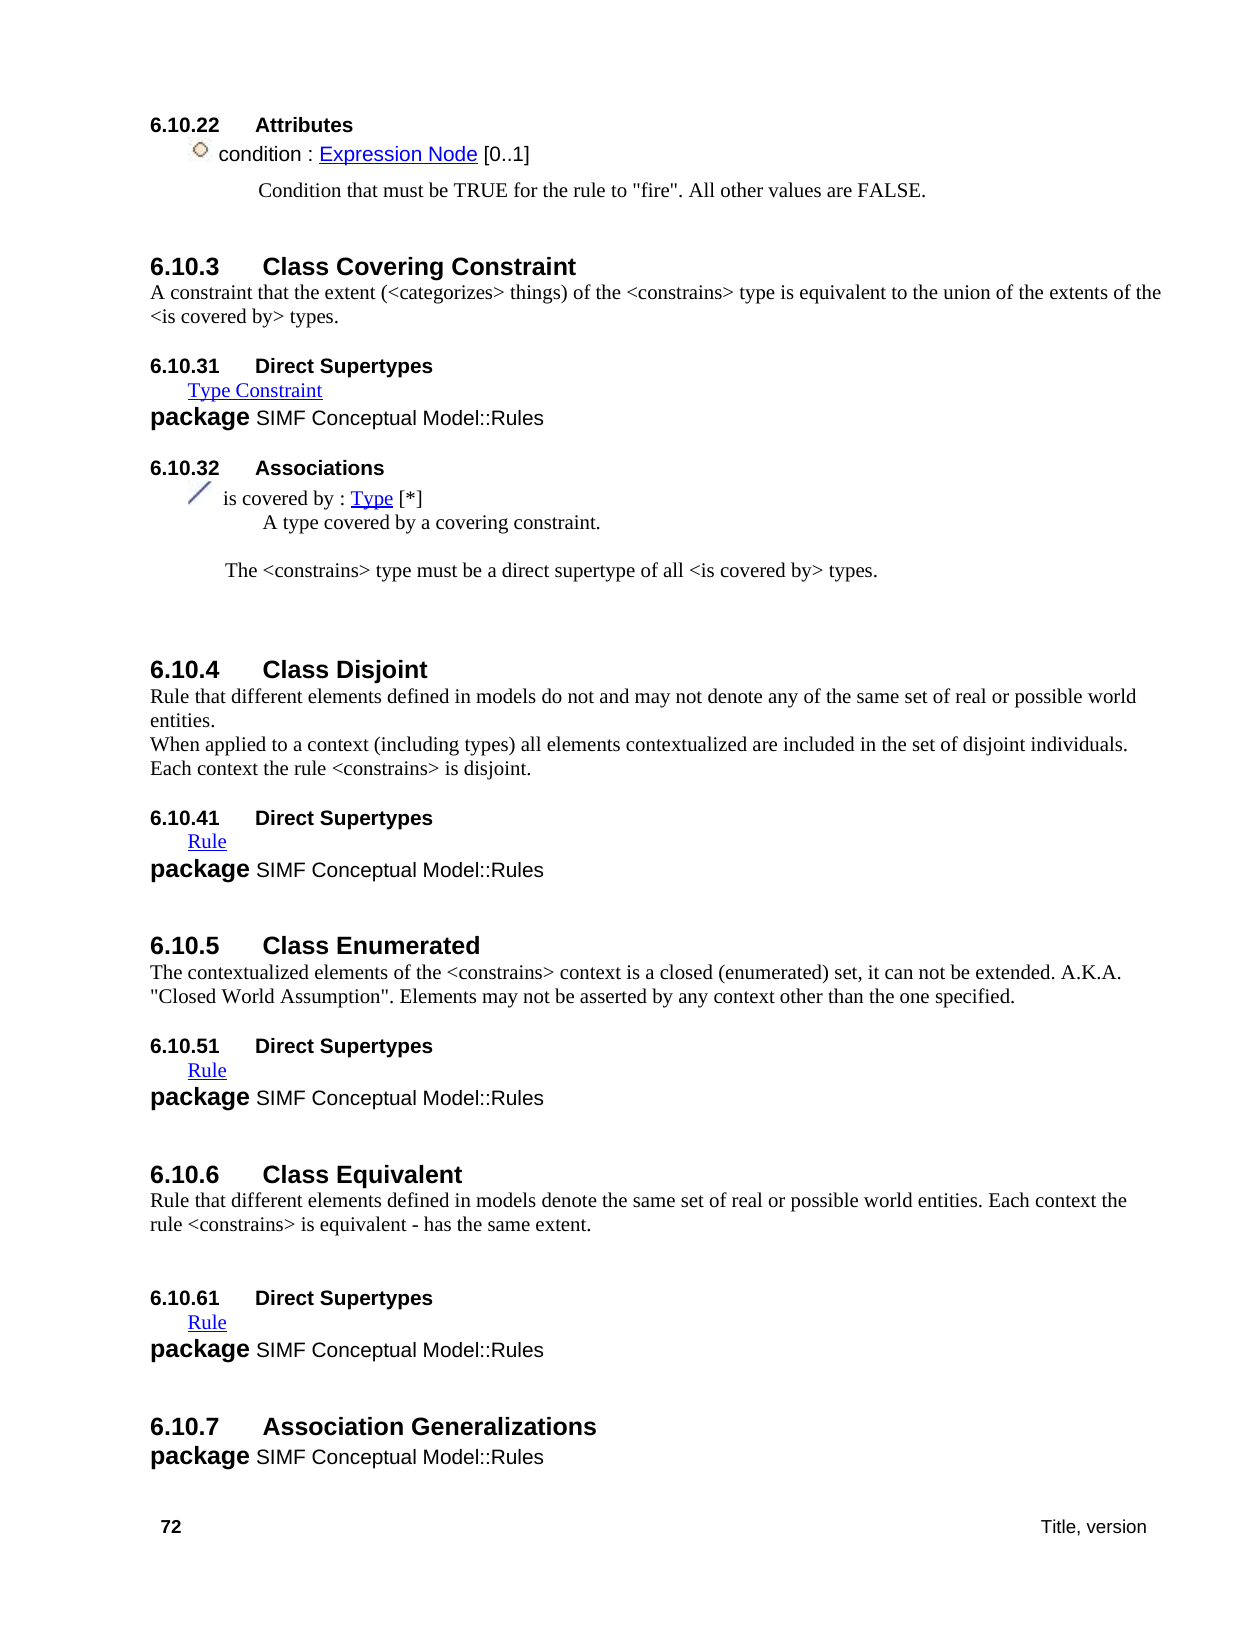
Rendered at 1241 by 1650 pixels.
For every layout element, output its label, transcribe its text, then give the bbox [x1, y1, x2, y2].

subtitle Direct Supertypes [150, 1286, 1165, 1310]
text package SIMF Conceptual Model::Rules [150, 1082, 1165, 1111]
text Rule [187, 829, 1165, 853]
text The contextualized elements of the <constrains> context is a closed (enumerated) set, it can not be extended. A.K.A. "Closed World Assumption". Elements may not be asserted by any context other than the one specified. [150, 960, 1165, 1008]
subtitle Association Generalizations [150, 1412, 1165, 1441]
text Rule that different elements defined in models denote the same set of real or possible world entities. Each context the rule <constrains> is equivalent - has the same extent. [150, 1188, 1165, 1261]
text Rule that different elements defined in models do not and may not denote any of the same set of real or possible world entities. When applied to a context (including types) all elements contextualized are included in the set of disjoint individuals. Each context the rule <constrains> is disjoint. [150, 684, 1165, 780]
text Condition that must be TRUE for the rule to "fire". All other values are FALSE. [221, 178, 1165, 202]
subtitle Associations [150, 456, 1165, 480]
text Type Constraint [187, 378, 1165, 402]
text package SIMF Conceptual Model::Rules [150, 1441, 1165, 1469]
subtitle Class Equivalent [150, 1159, 1165, 1188]
text package SIMF Conceptual Model::Rules [150, 1334, 1165, 1363]
picture [187, 136, 213, 162]
text Rule [187, 1058, 1165, 1082]
subtitle Attributes [150, 112, 1165, 136]
text condition : Expression Node [0..1] [187, 136, 1165, 166]
subtitle Class Enumerated [150, 931, 1165, 960]
text package SIMF Conceptual Model::Rules [150, 853, 1165, 882]
subtitle Direct Supertypes [150, 806, 1165, 829]
subtitle Direct Supertypes [150, 1034, 1165, 1058]
text A constraint that the extent (<categorizes> things) of the <constrains> type is equivalent to the union of the extents of the <is covered by> types. [150, 280, 1165, 328]
text is covered by : Type [*] [187, 480, 1165, 510]
text package SIMF Conceptual Model::Rules [150, 402, 1165, 431]
picture [187, 480, 213, 505]
text A type covered by a covering constraint. The <constrains> type must be a direct supertype of all <is covered by> types. [225, 510, 1165, 606]
subtitle Class Disjoint [150, 655, 1165, 684]
text Rule [187, 1310, 1165, 1334]
subtitle Class Covering Constraint [150, 251, 1165, 280]
subtitle Direct Supertypes [150, 354, 1165, 378]
